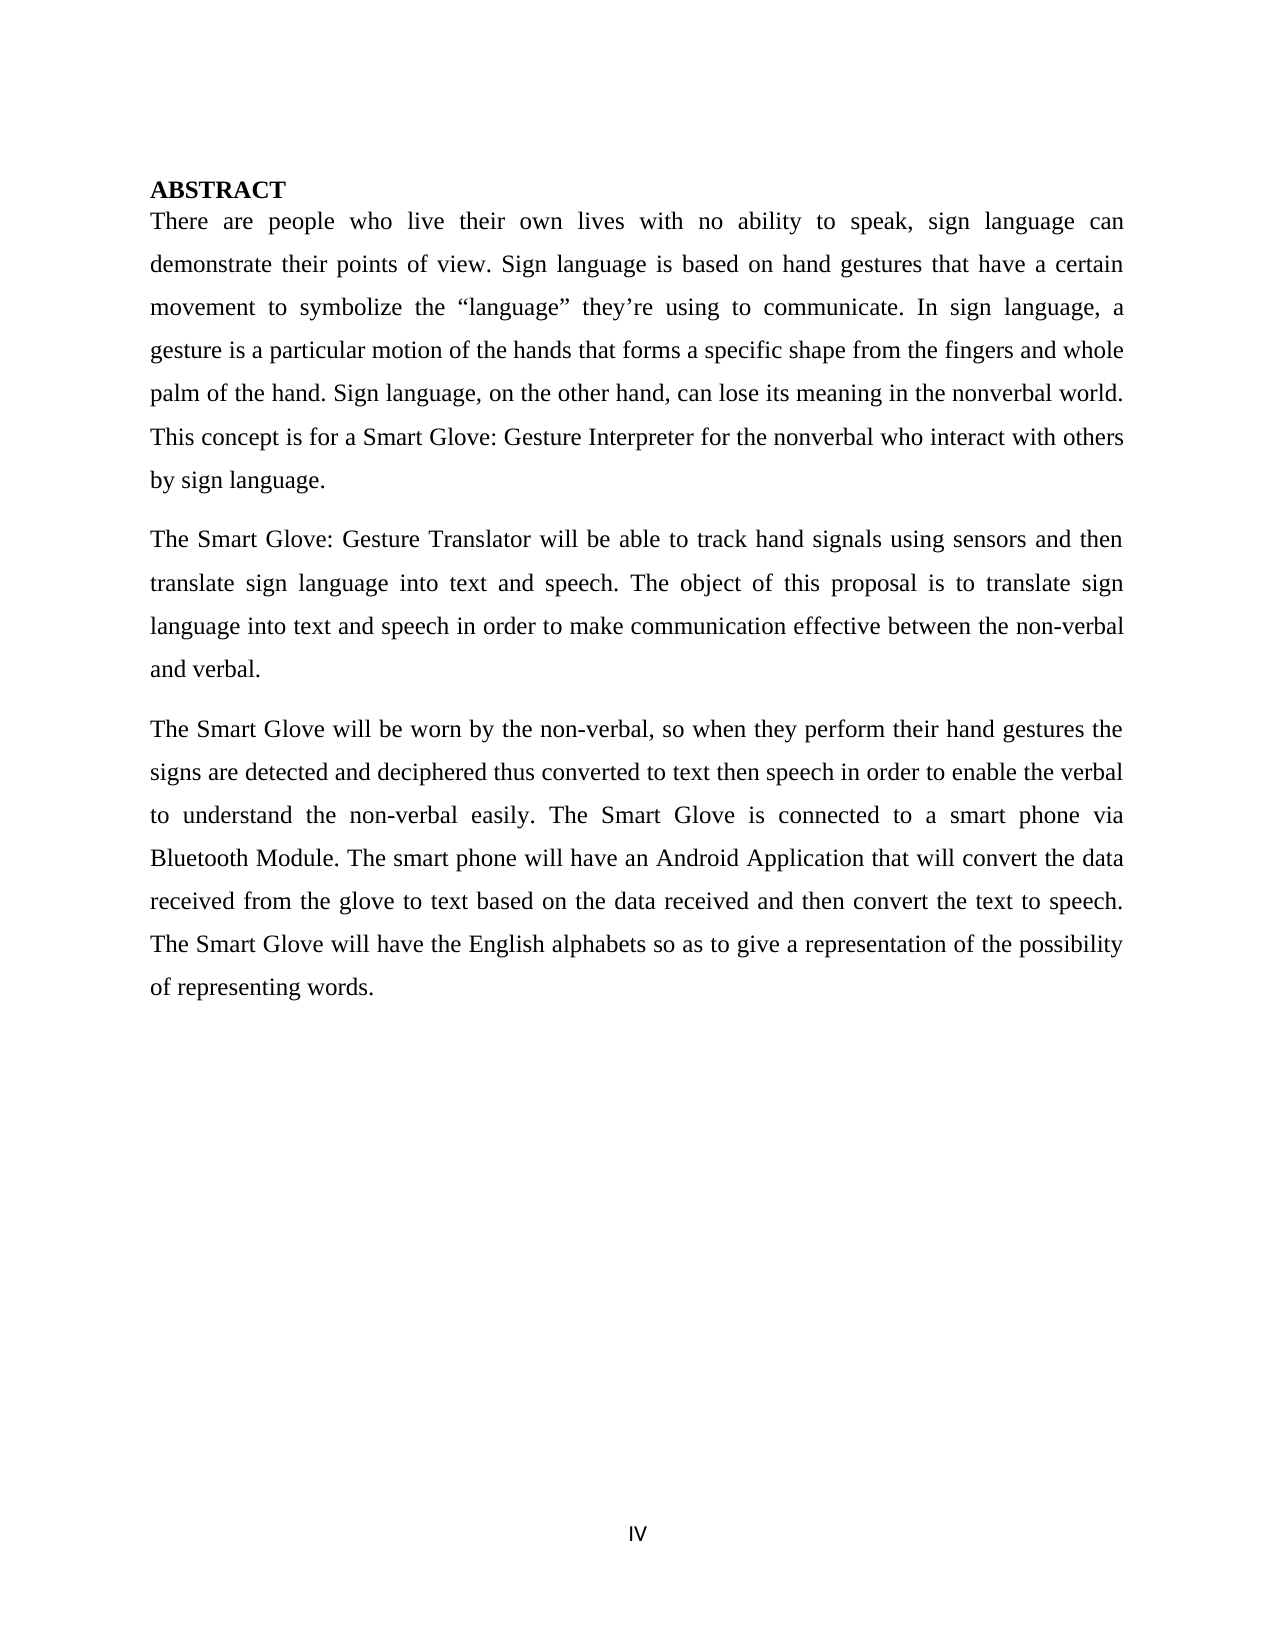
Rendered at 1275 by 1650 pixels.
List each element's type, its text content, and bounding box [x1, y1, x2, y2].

text The Smart Glove will be worn by the non-verbal, so when they perform their hand gestures the signs are detected and deciphered thus converted to text then speech in order to enable the verbal to understand the non-verbal easily. The Smart Glove is connected to a smart phone via Bluetooth Module. The smart phone will have an Android Application that will convert the data received from the glove to text based on the data received and then convert the text to speech. The Smart Glove will have the English alphabets so as to give a representation of the possibility of representing words. [150, 714, 1125, 1001]
subtitle ABSTRACT [150, 175, 1125, 204]
text There are people who live their own lives with no ability to speak, sign language can demonstrate their points of view. Sign language is based on hand gestures that have a certain movement to symbolize the “language” they’re using to communicate. In sign language, a gesture is a particular motion of the hands that forms a specific shape from the fingers and whole palm of the hand. Sign language, on the other hand, can lose its meaning in the nonverbal world. This concept is for a Smart Glove: Gesture Interpreter for the nonverbal who interact with others by sign language. [150, 206, 1125, 493]
text The Smart Glove: Gesture Translator will be able to track hand signals using sensors and then translate sign language into text and speech. The object of this proposal is to translate sign language into text and speech in order to make communication effective between the non-verbal and verbal. [150, 524, 1125, 683]
